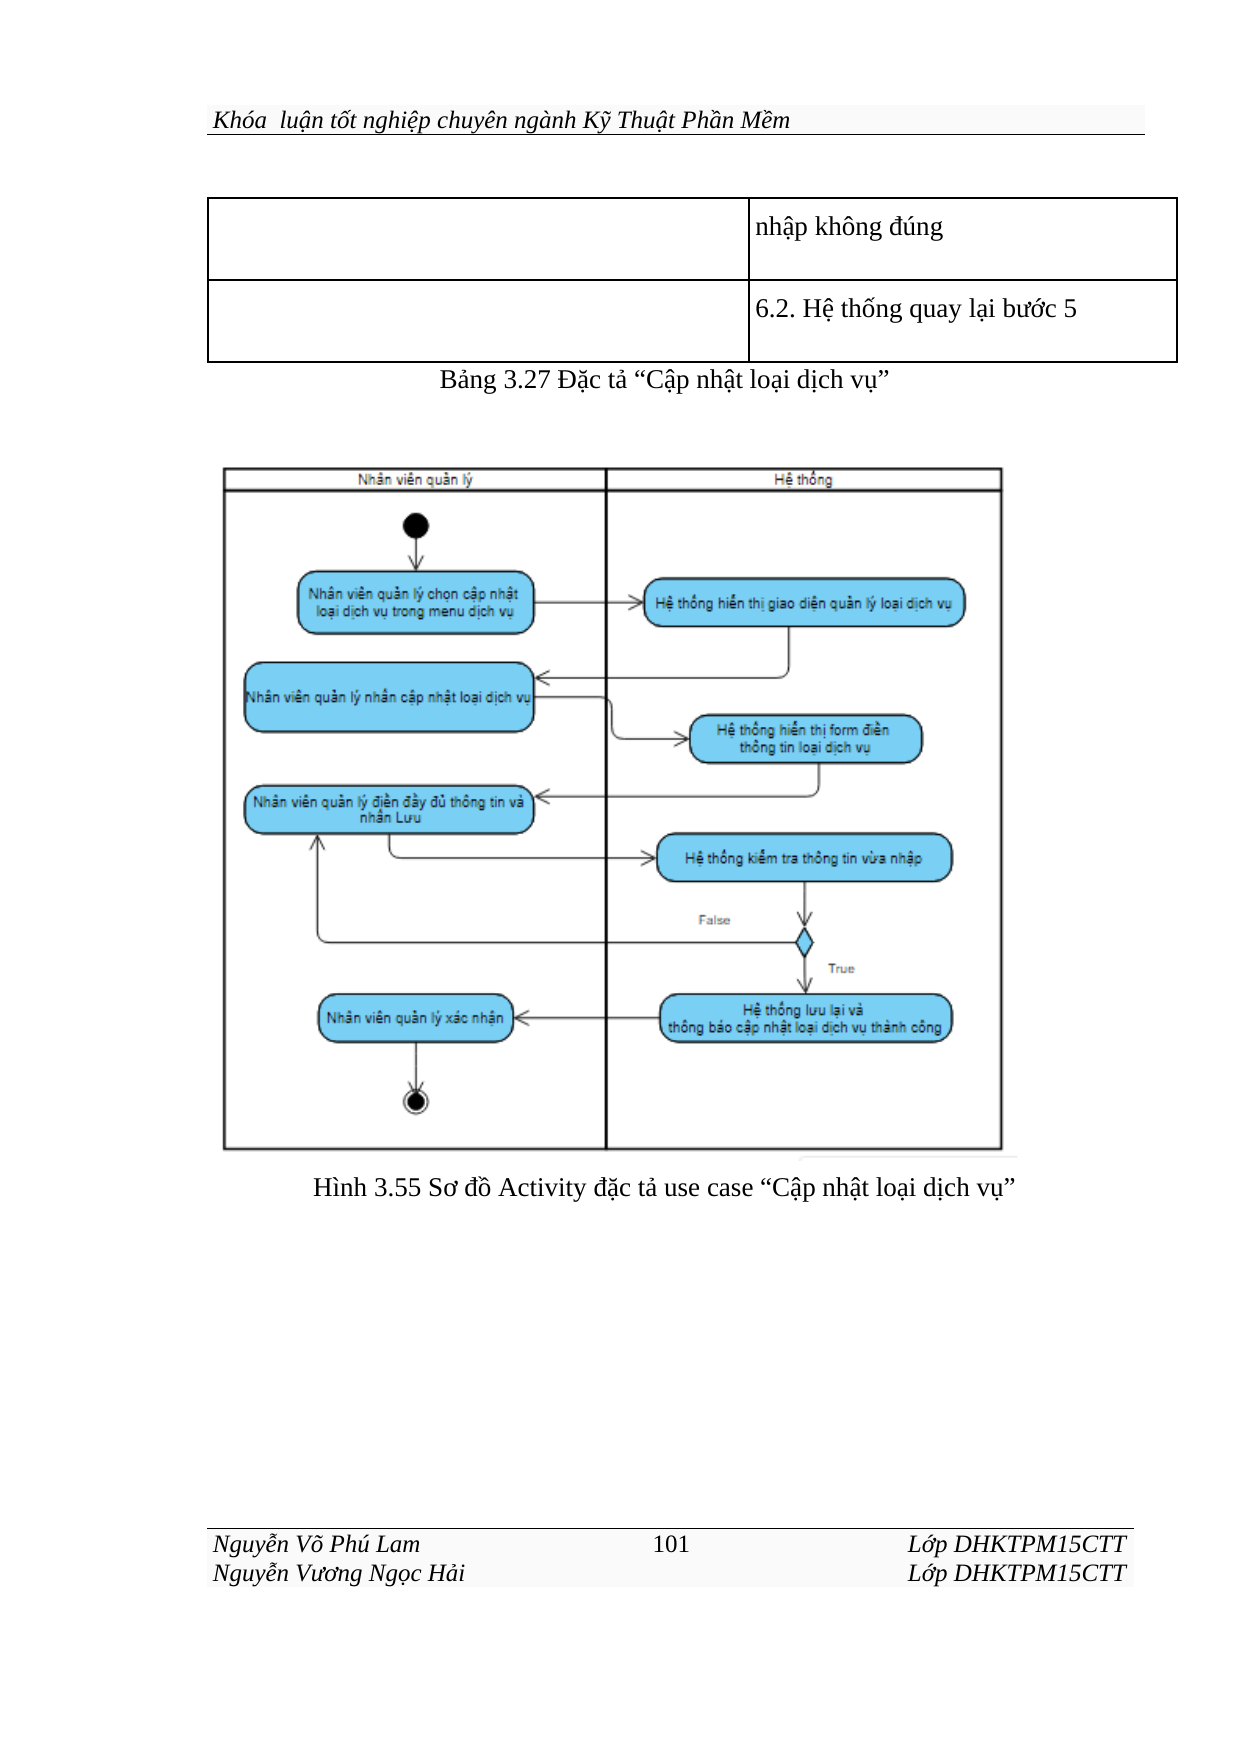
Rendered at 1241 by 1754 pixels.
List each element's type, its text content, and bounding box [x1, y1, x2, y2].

table_cell [209, 199, 748, 279]
table_cell [209, 281, 748, 361]
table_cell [750, 199, 1176, 279]
table_cell 6.2. Hệ thống quay lại bước 5 [750, 281, 1176, 361]
picture [206, 460, 1018, 1161]
